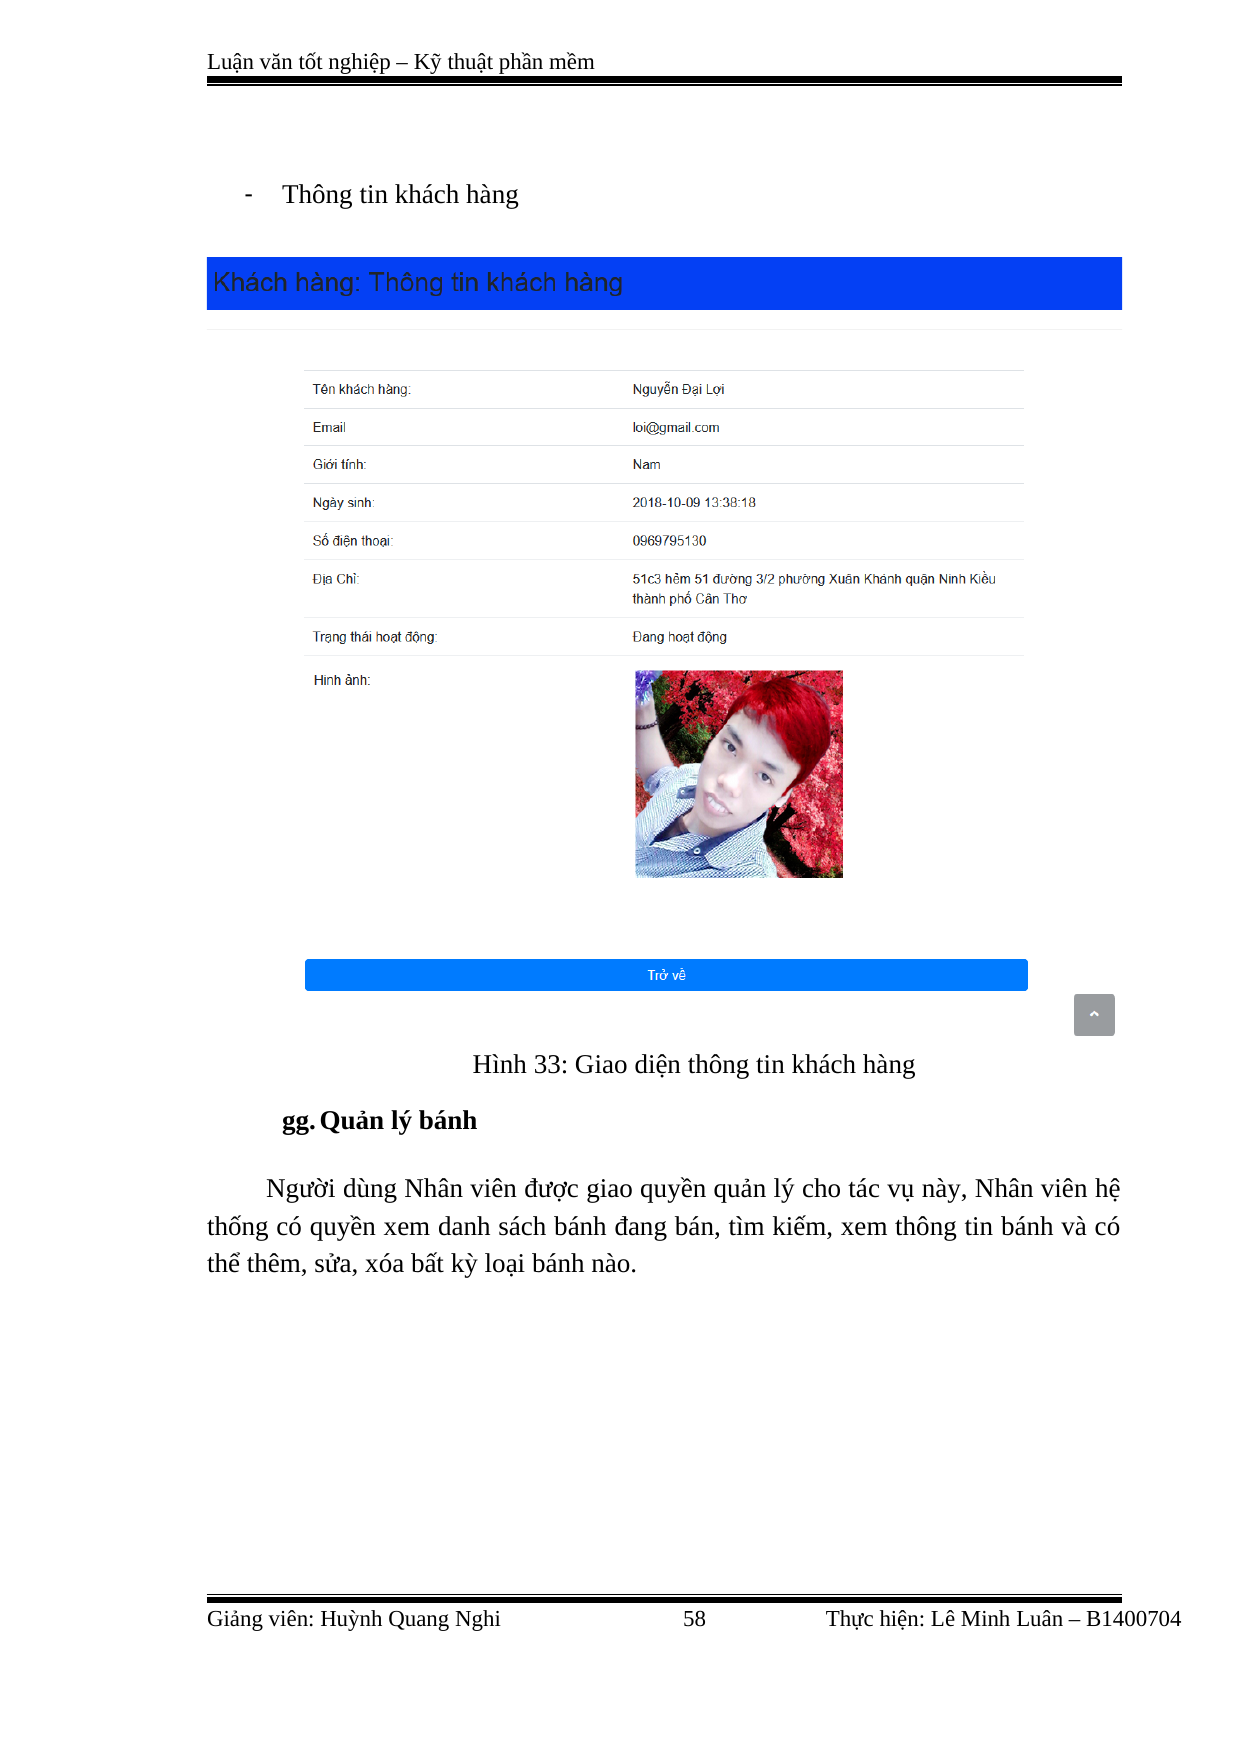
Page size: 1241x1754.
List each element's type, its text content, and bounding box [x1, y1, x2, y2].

list Thông tin khách hàng [244, 177, 1122, 210]
text Người dùng Nhân viên được giao quyền quản lý cho tác vụ này, Nhân viên hệ thống có quyền xem danh sách bánh đang bán, tìm kiếm, xem thông tin bánh và có thể thêm, sửa, xóa bất kỳ loại bánh nào. [207, 1173, 1122, 1278]
subtitle Quản lý bánh [282, 1104, 1122, 1135]
picture [206, 661, 1123, 1042]
picture [206, 257, 1123, 656]
